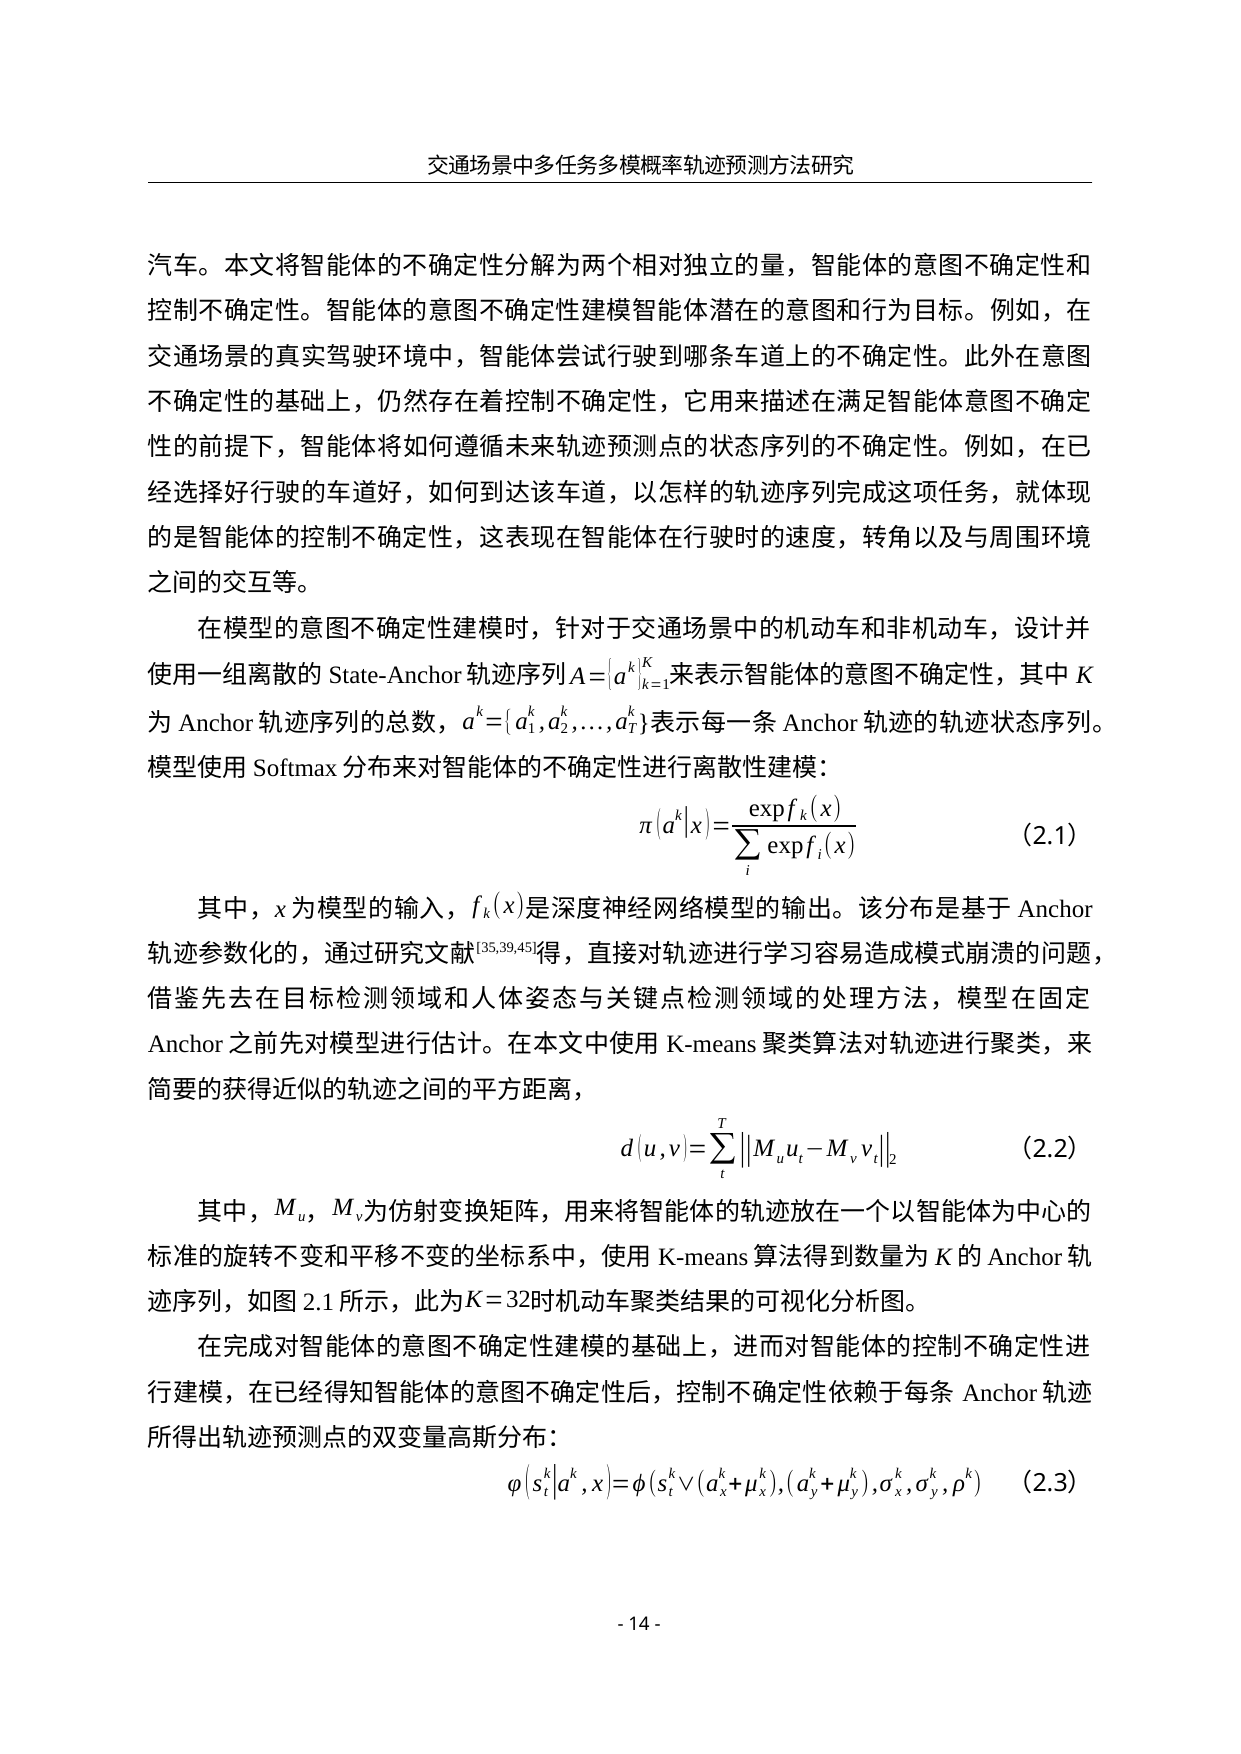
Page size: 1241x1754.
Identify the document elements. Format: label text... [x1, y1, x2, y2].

text 其中，x为模型的输入，是深度神经网络模型的输出。该分布是基于Anchor轨迹参数化的，通过研究文献[35,39,45]得，直接对轨迹进行学习容易造成模式崩溃的问题，借鉴先去在目标检测领域和人体姿态与关键点检测领域的处理方法，模型在固定Anchor之前先对模型进行估计。在本文中使用K-means聚类算法对轨迹进行聚类，来简要的获得近似的轨迹之间的平方距离， [148, 888, 1092, 1106]
text 在完成对智能体的意图不确定性建模的基础上，进而对智能体的控制不确定性进行建模，在已经得知智能体的意图不确定性后，控制不确定性依赖于每条Anchor轨迹所得出轨迹预测点的双变量高斯分布： [148, 1327, 1092, 1454]
text （2.3） [148, 1463, 1092, 1502]
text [148, 246, 1092, 599]
text （2.1） [148, 793, 1092, 879]
text （2.2） [148, 1114, 1092, 1182]
text 其中，，为仿射变换矩阵，用来将智能体的轨迹放在一个以智能体为中心的标准的旋转不变和平移不变的坐标系中，使用K-means算法得到数量为K的Anchor轨迹序列，如图2.1所示，此为时机动车聚类结果的可视化分析图。 [148, 1191, 1092, 1318]
text 在模型的意图不确定性建模时，针对于交通场景中的机动车和非机动车，设计并使用一组离散的State-Anchor轨迹序列来表示智能体的意图不确定性，其中K为Anchor轨迹序列的总数，}表示每一条Anchor轨迹的轨迹状态序列。模型使用Softmax分布来对智能体的不确定性进行离散性建模： [148, 608, 1092, 783]
